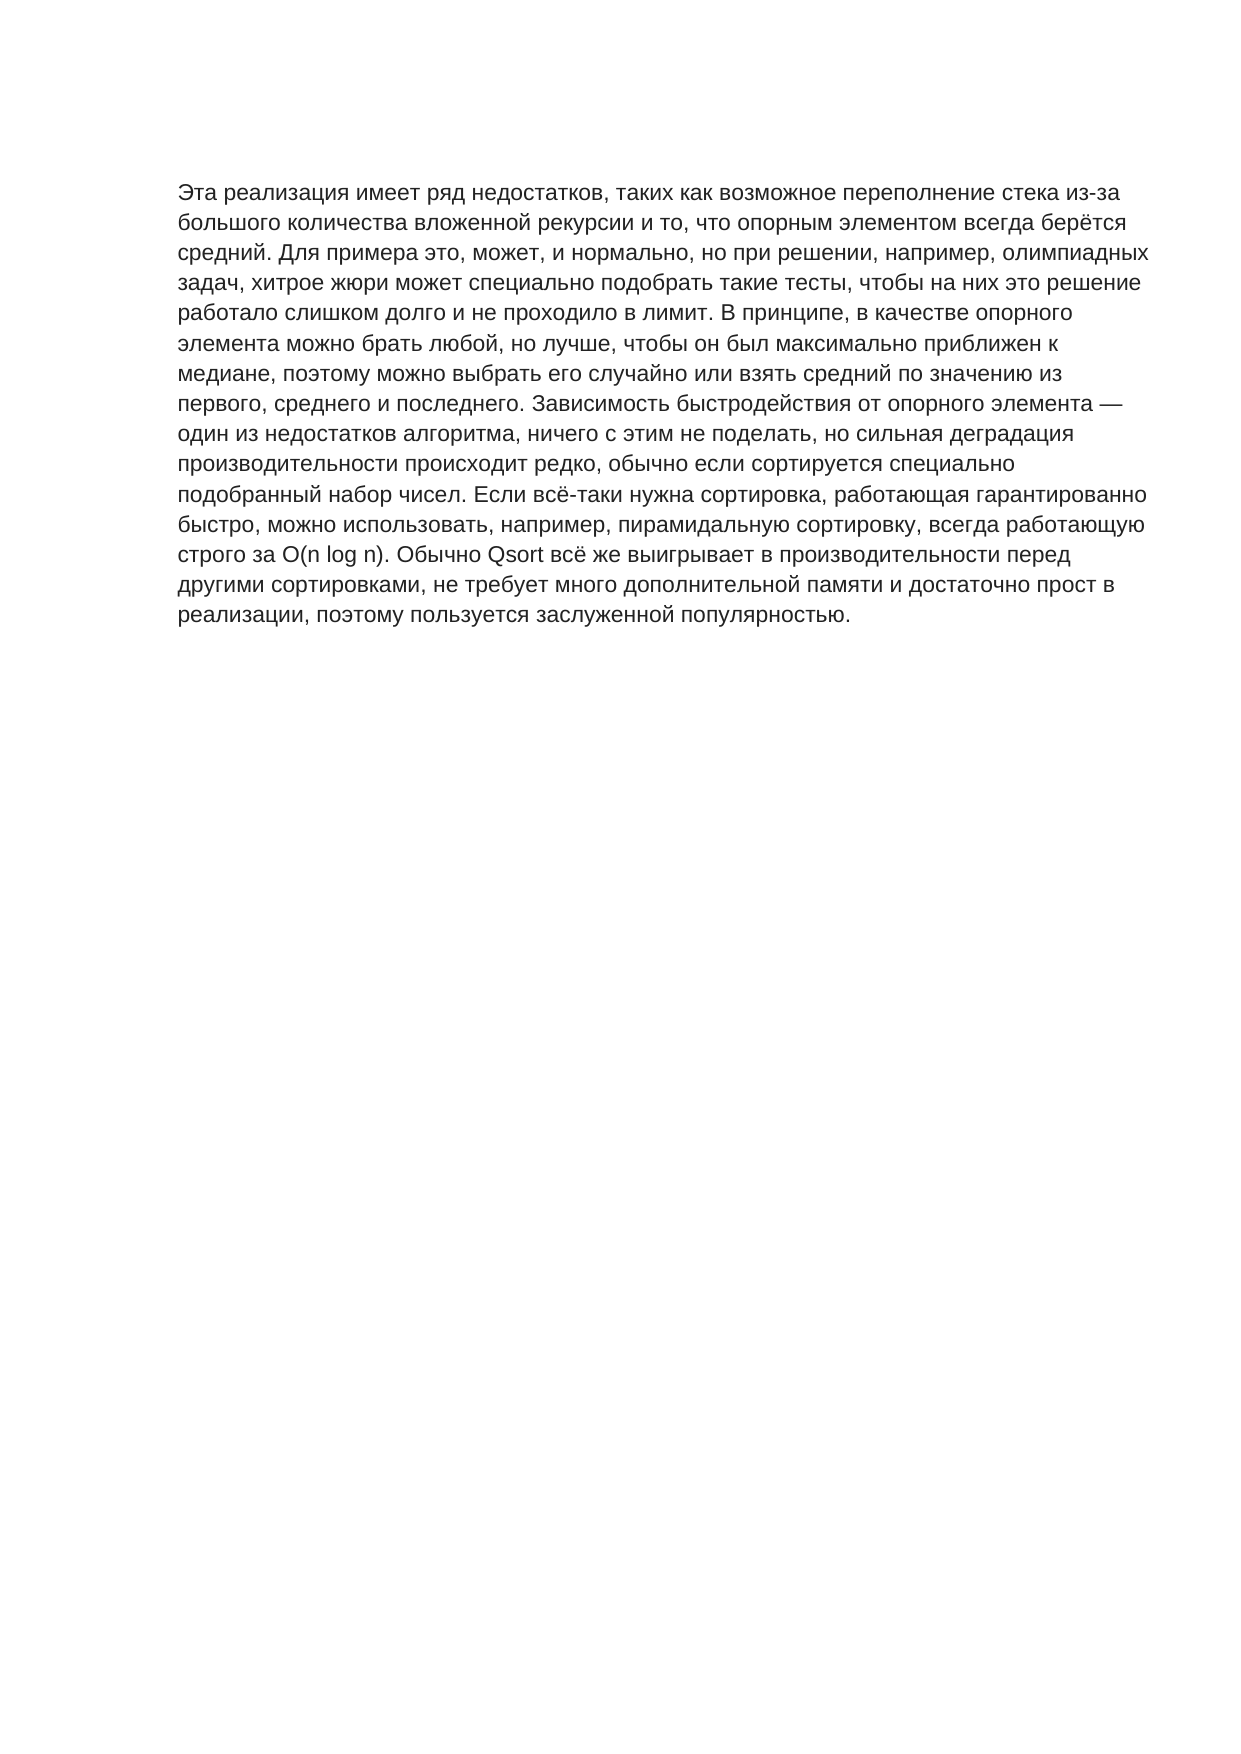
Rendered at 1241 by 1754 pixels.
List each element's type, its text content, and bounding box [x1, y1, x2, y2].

text Эта реализация имеет ряд недостатков, таких как возможное переполнение стека из-за большого количества вложенной рекурсии и то, что опорным элементом всегда берётся средний. Для примера это, может, и нормально, но при решении, например, олимпиадных задач, хитрое жюри может специально подобрать такие тесты, чтобы на них это решение работало слишком долго и не проходило в лимит. В принципе, в качестве опорного элемента можно брать любой, но лучше, чтобы он был максимально приближен к медиане, поэтому можно выбрать его случайно или взять средний по значению из первого, среднего и последнего. Зависимость быстродействия от опорного элемента — один из недостатков алгоритма, ничего с этим не поделать, но сильная деградация производительности происходит редко, обычно если сортируется специально подобранный набор чисел. Если всё-таки нужна сортировка, работающая гарантированно быстро, можно использовать, например, пирамидальную сортировку, всегда работающую строго за O(n log n). Обычно Qsort всё же выигрывает в производительности перед другими сортировками, не требует много дополнительной памяти и достаточно прост в реализации, поэтому пользуется заслуженной популярностью. [177, 118, 1152, 628]
